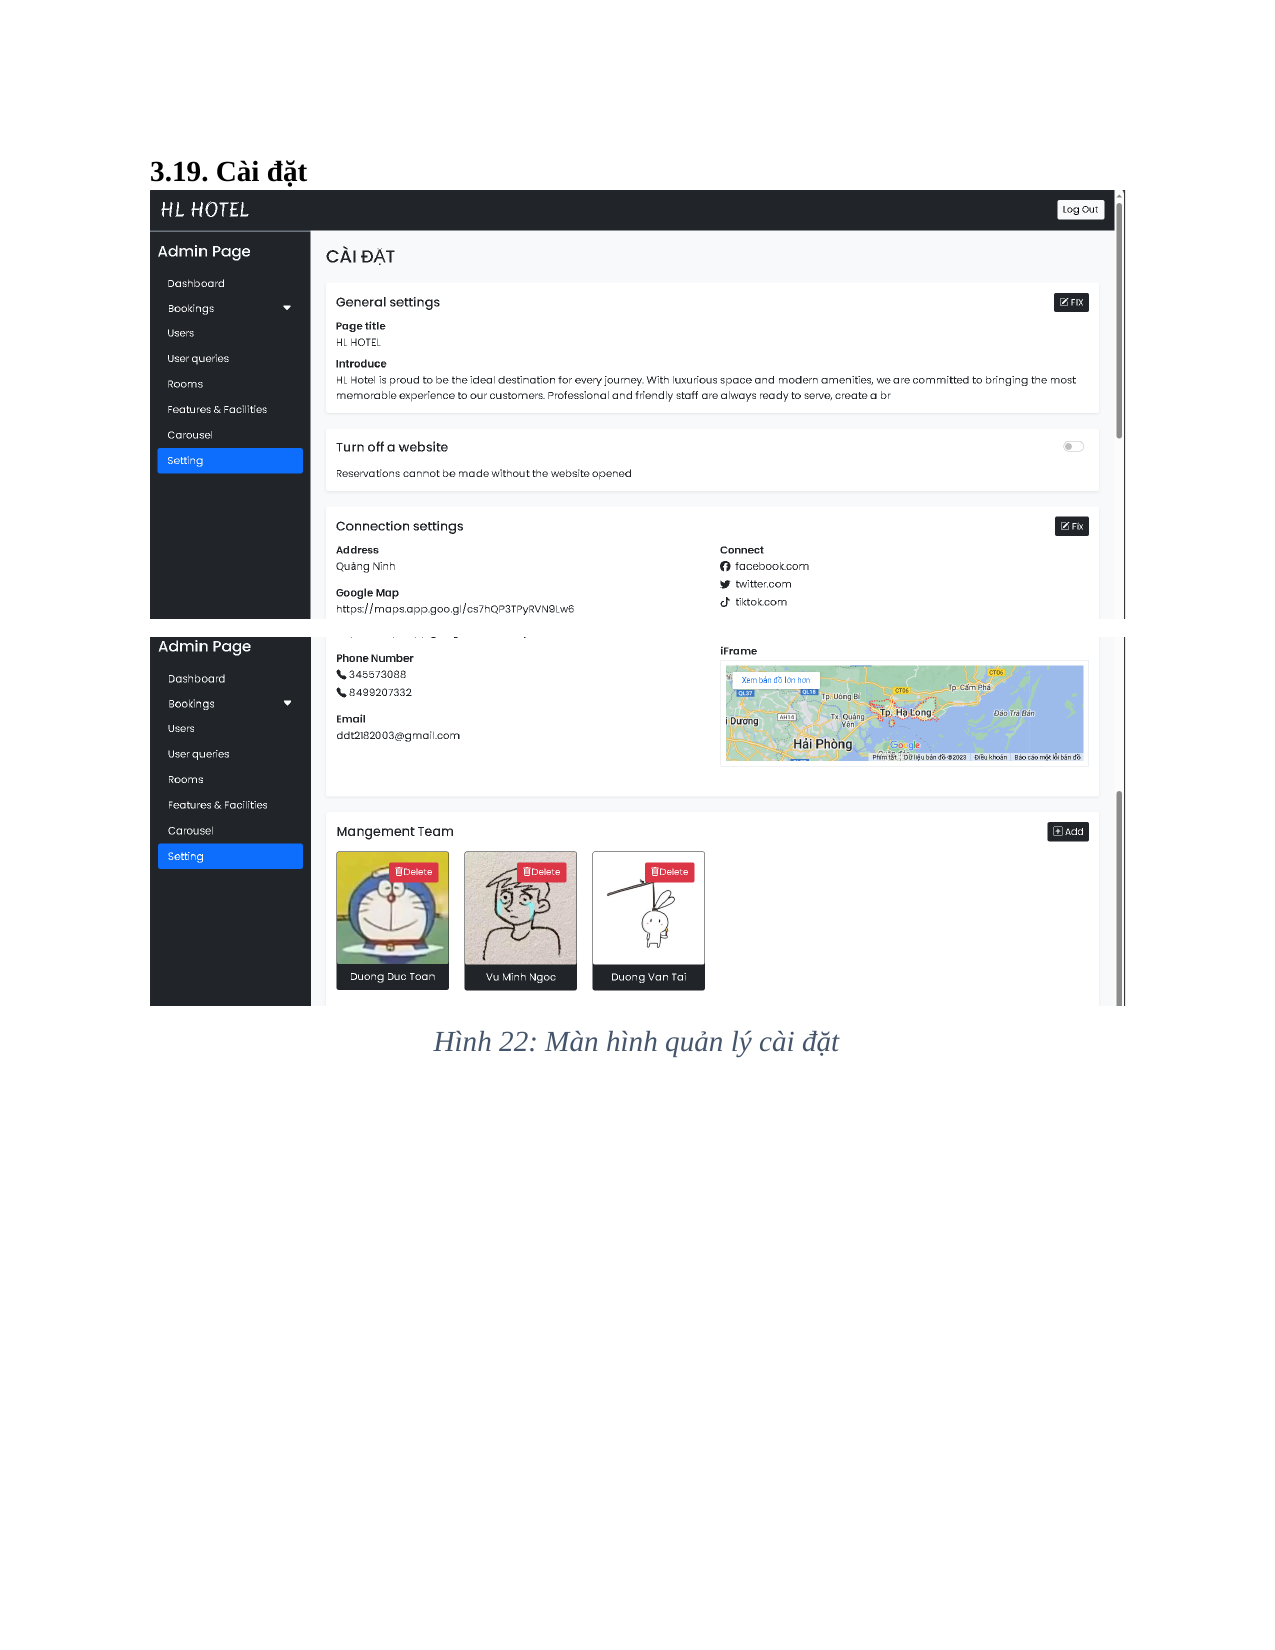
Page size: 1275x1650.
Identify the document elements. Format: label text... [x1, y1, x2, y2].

picture [150, 637, 1125, 1006]
subtitle 3.19. Cài đặt [150, 154, 1125, 188]
text Hình 22: Màn hình quản lý cài đặt [150, 1024, 1125, 1057]
picture [150, 190, 1125, 619]
